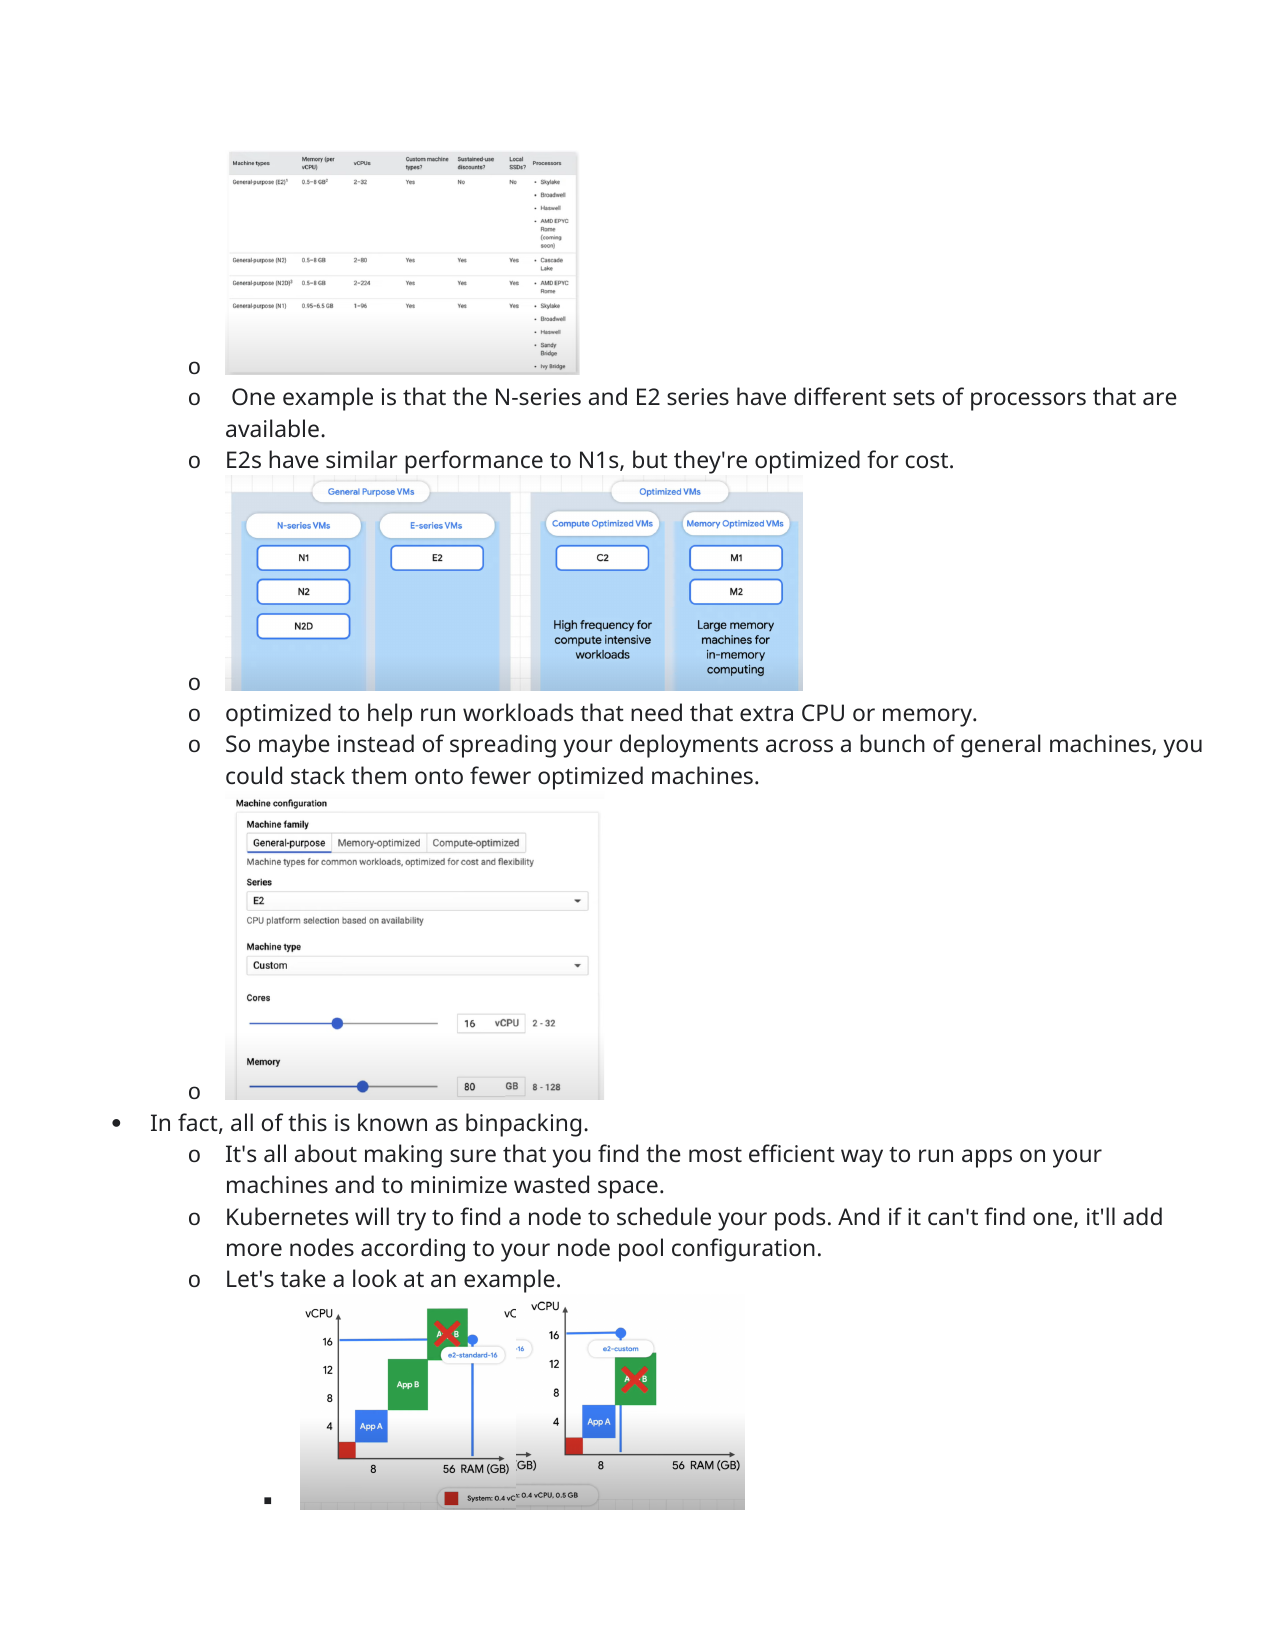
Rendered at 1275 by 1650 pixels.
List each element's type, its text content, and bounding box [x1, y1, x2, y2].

list E2s have similar performance to N1s, but they're optimized for cost. [187, 444, 1209, 475]
picture [225, 475, 803, 691]
list In fact, all of this is known as binpacking. [112, 1107, 1209, 1138]
list It's all about making sure that you find the most efficient way to run apps on your machines and to minimize wasted space. [187, 1138, 1209, 1201]
list optimized to help run workloads that need that extra CPU or memory. [187, 697, 1209, 728]
picture [225, 150, 580, 375]
list Kubernetes will try to find a node to schedule your pods. And if it can't find one, it'll add more nodes according to your node pool configuration. [187, 1201, 1209, 1263]
picture [300, 1294, 745, 1510]
picture [225, 791, 605, 1100]
list One example is that the N-series and E2 series have different sets of processors that are available. [187, 381, 1209, 444]
list So maybe instead of spreading your deployments across a bunch of general machines, you could stack them onto fewer optimized machines. [187, 728, 1209, 791]
list Let's take a look at an example. [187, 1263, 1209, 1294]
